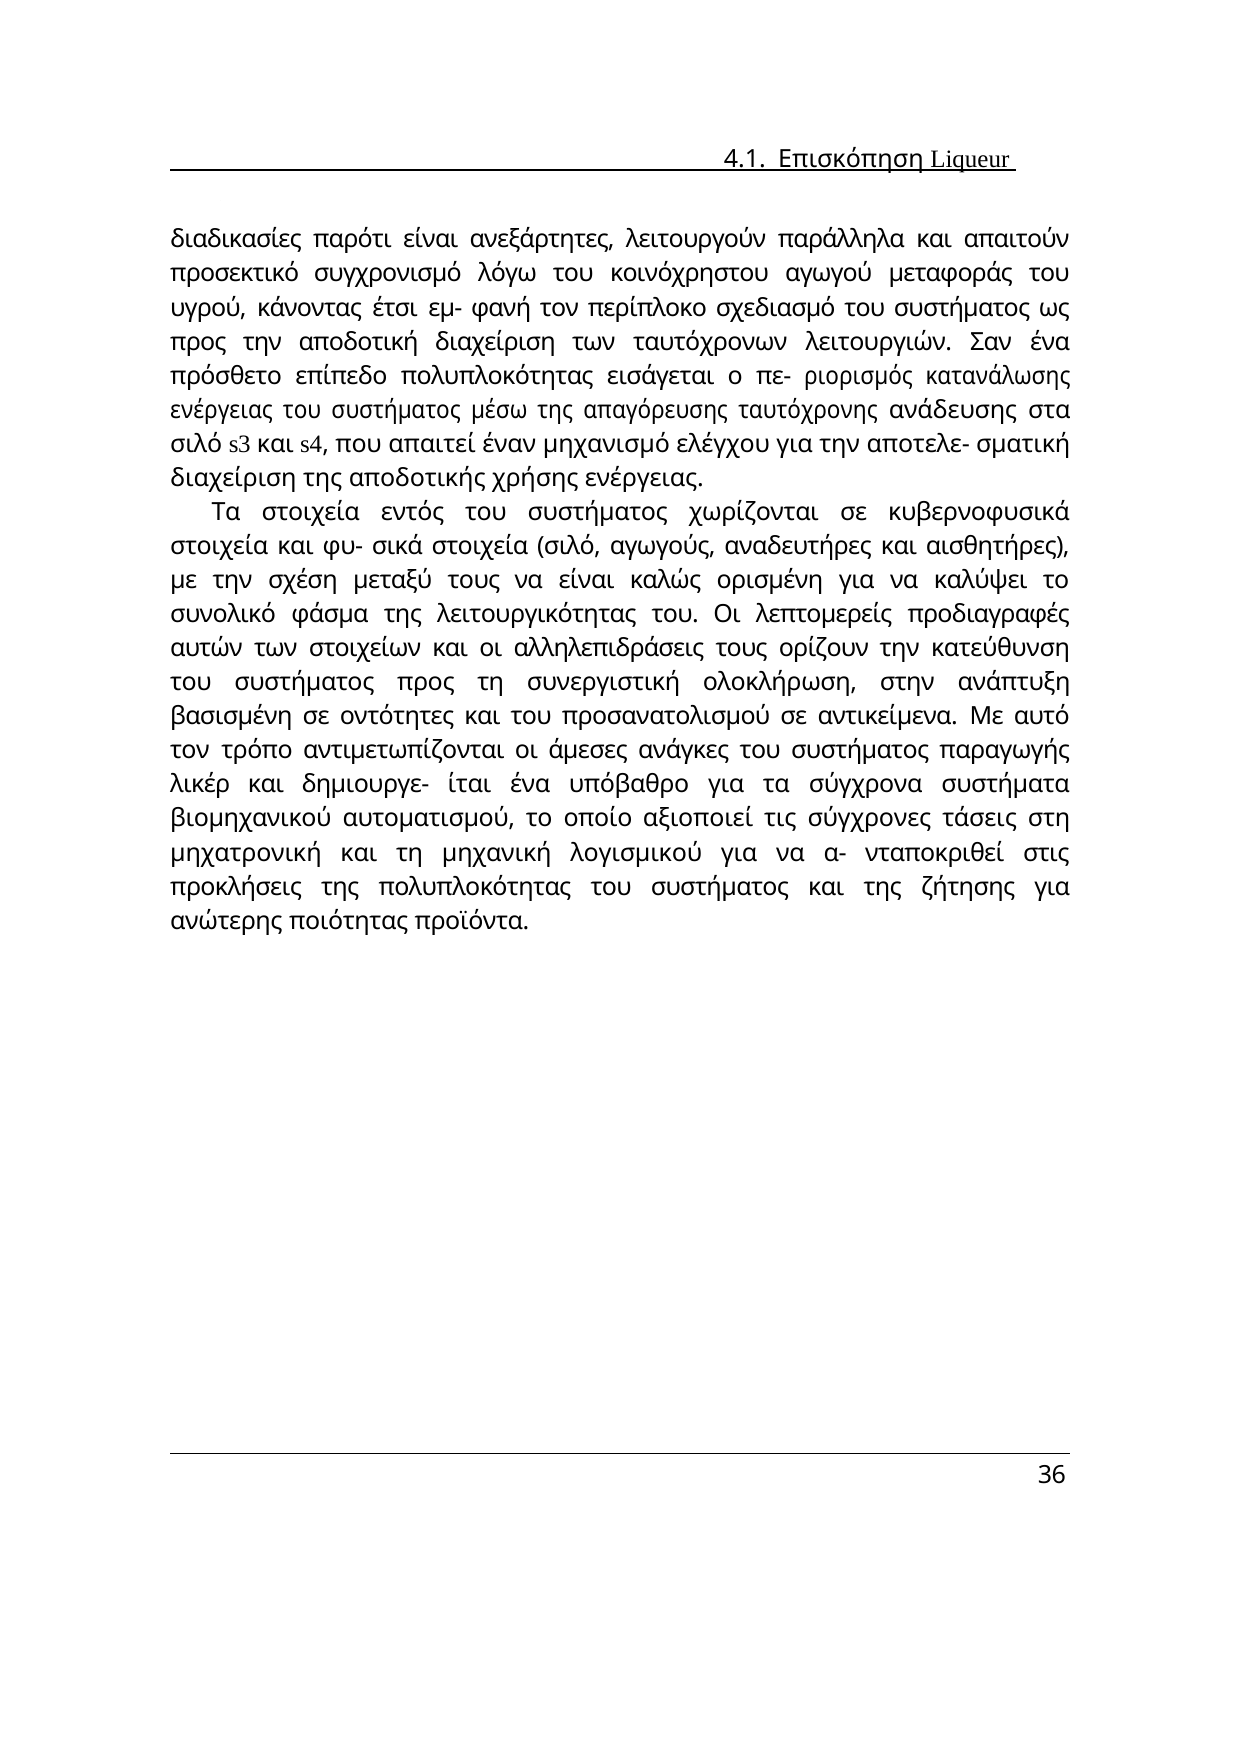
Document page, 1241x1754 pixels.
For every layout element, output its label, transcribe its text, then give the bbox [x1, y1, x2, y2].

text διαδικασίες παρότι είναι ανεξάρτητες, λειτουργούν παράλληλα και απαιτούν προσεκτικό συγχρονισμό λόγω του κοινόχρηστου αγωγού μεταφοράς του υγρού, κάνοντας έτσι εμ- φανή τον περίπλοκο σχεδιασμό του συστήματος ως προς την αποδοτική διαχείριση των ταυτόχρονων λειτουργιών. Σαν ένα πρόσθετο επίπεδο πολυπλοκότητας εισάγεται ο πε- ριορισμός κατανάλωσης ενέργειας του συστήματος μέσω της απαγόρευσης ταυτόχρονης ανάδευσης στα σιλό s3 και s4, που απαιτεί έναν μηχανισμό ελέγχου για την αποτελε- σματική διαχείριση της αποδοτικής χρήσης ενέργειας. [170, 221, 1070, 493]
text Τα στοιχεία εντός του συστήματος χωρίζονται σε κυβερνοφυσικά στοιχεία και φυ- σικά στοιχεία (σιλό, αγωγούς, αναδευτήρες και αισθητήρες), με την σχέση μεταξύ τους να είναι καλώς ορισμένη για να καλύψει το συνολικό φάσμα της λειτουργικότητας του. Οι λεπτομερείς προδιαγραφές αυτών των στοιχείων και οι αλληλεπιδράσεις τους ορίζουν την κατεύθυνση του συστήματος προς τη συνεργιστική ολοκλήρωση, στην ανάπτυξη βασισμένη σε οντότητες και του προσανατολισμού σε αντικείμενα. Με αυτό τον τρόπο αντιμετωπίζονται οι άμεσες ανάγκες του συστήματος παραγωγής λικέρ και δημιουργε- ίται ένα υπόβαθρο για τα σύγχρονα συστήματα βιομηχανικού αυτοματισμού, το οποίο αξιοποιεί τις σύγχρονες τάσεις στη μηχατρονική και τη μηχανική λογισμικού για να α- νταποκριθεί στις προκλήσεις της πολυπλοκότητας του συστήματος και της ζήτησης για ανώτερης ποιότητας προϊόντα. [170, 493, 1070, 936]
